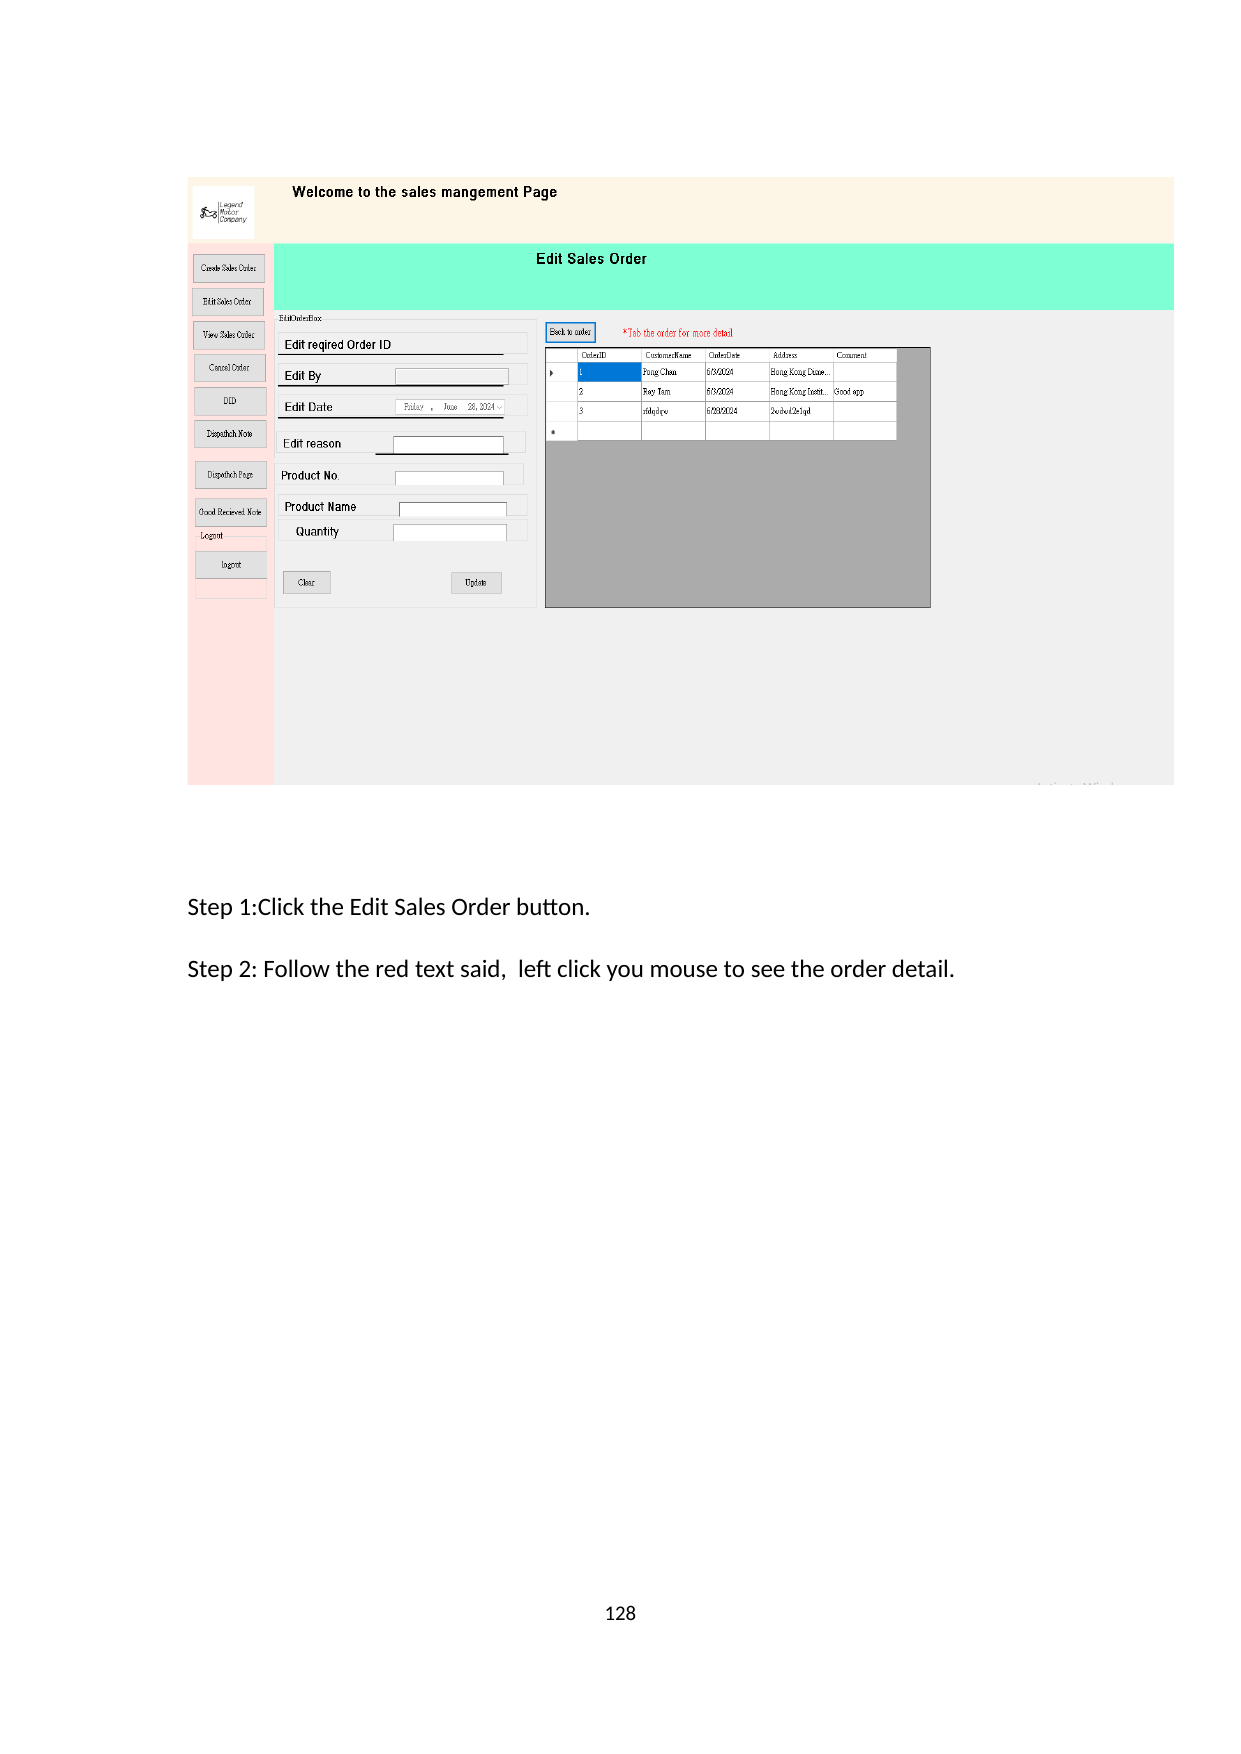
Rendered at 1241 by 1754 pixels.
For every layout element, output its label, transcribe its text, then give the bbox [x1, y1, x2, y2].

text Step 2: Follow the red text said, left click you mouse to see the order detail. [187, 950, 1053, 987]
picture [187, 177, 1174, 785]
text Step 1:Click the Edit Sales Order button. [187, 887, 1053, 925]
